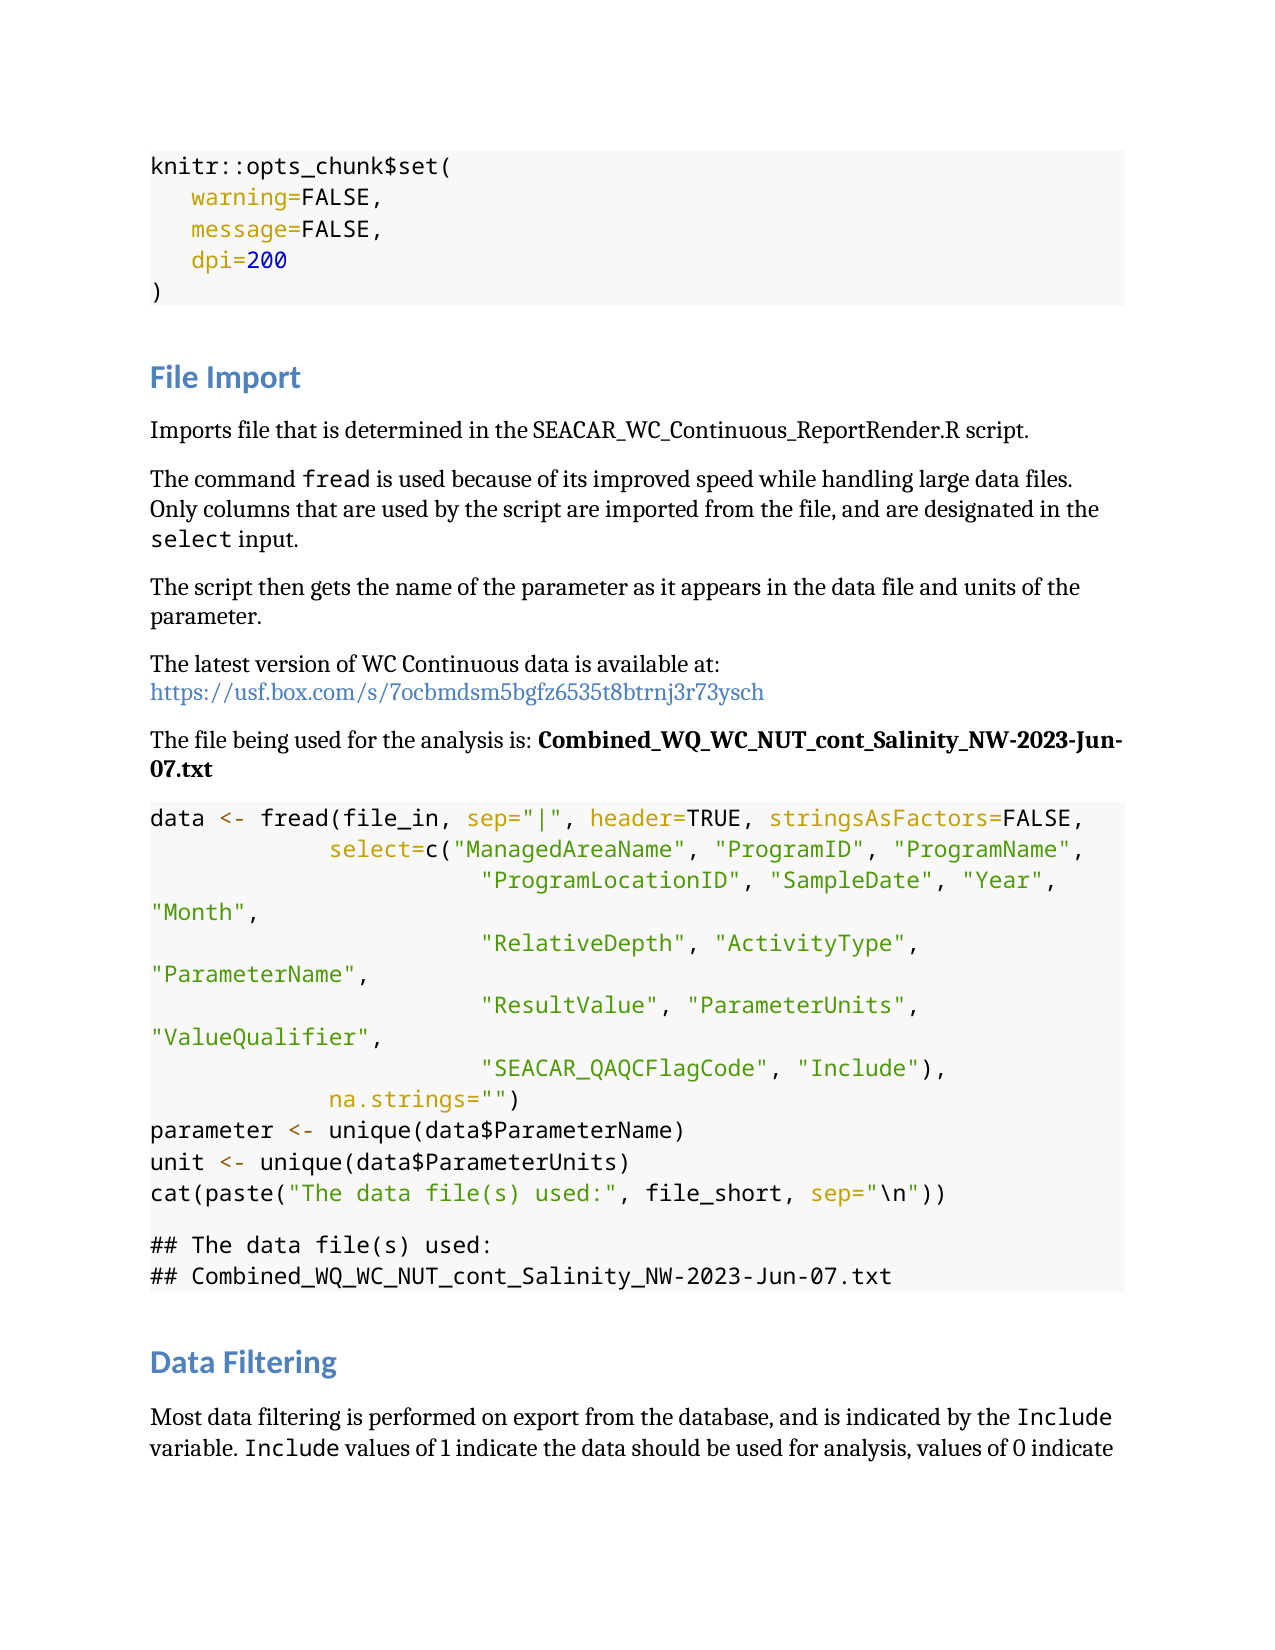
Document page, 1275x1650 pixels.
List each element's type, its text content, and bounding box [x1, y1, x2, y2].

text The latest version of WC Continuous data is available at: https://usf.box.com/s/7ocbmdsm5bgfz6535t8btrnj3r73ysch [150, 649, 1125, 707]
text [150, 150, 1125, 306]
text The script then gets the name of the parameter as it appears in the data file and units of the parameter. [150, 573, 1125, 631]
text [150, 1401, 1125, 1463]
subtitle Data Filtering [150, 1342, 1125, 1382]
text ## The data file(s) used: ## Combined_WQ_WC_NUT_cont_Salinity_NW-2023-Jun-07.txt [150, 1229, 1125, 1292]
text The file being used for the analysis is: Combined_WQ_WC_NUT_cont_Salinity_NW-2023-Jun-07.txt [150, 726, 1125, 783]
text data <- fread(file_in, sep="|", header=TRUE, stringsAsFactors=FALSE, select=c("ManagedAreaName", "ProgramID", "ProgramName", "ProgramLocationID", "SampleDate", "Year", "Month", "RelativeDepth", "ActivityType", "ParameterName", "ResultValue", "ParameterUnits", "ValueQualifier", "SEACAR_QAQCFlagCode", "Include"), na.strings="") parameter <- unique(data$ParameterName) unit <- unique(data$ParameterUnits) cat(paste("The data file(s) used:", file_short, sep="\n")) [150, 802, 1125, 1208]
text The command fread is used because of its improved speed while handling large data files. Only columns that are used by the script are imported from the file, and are designated in the select input. [150, 463, 1125, 554]
text Imports file that is determined in the SEACAR_WC_Continuous_ReportRender.R script. [150, 416, 1125, 444]
subtitle File Import [150, 356, 1125, 397]
